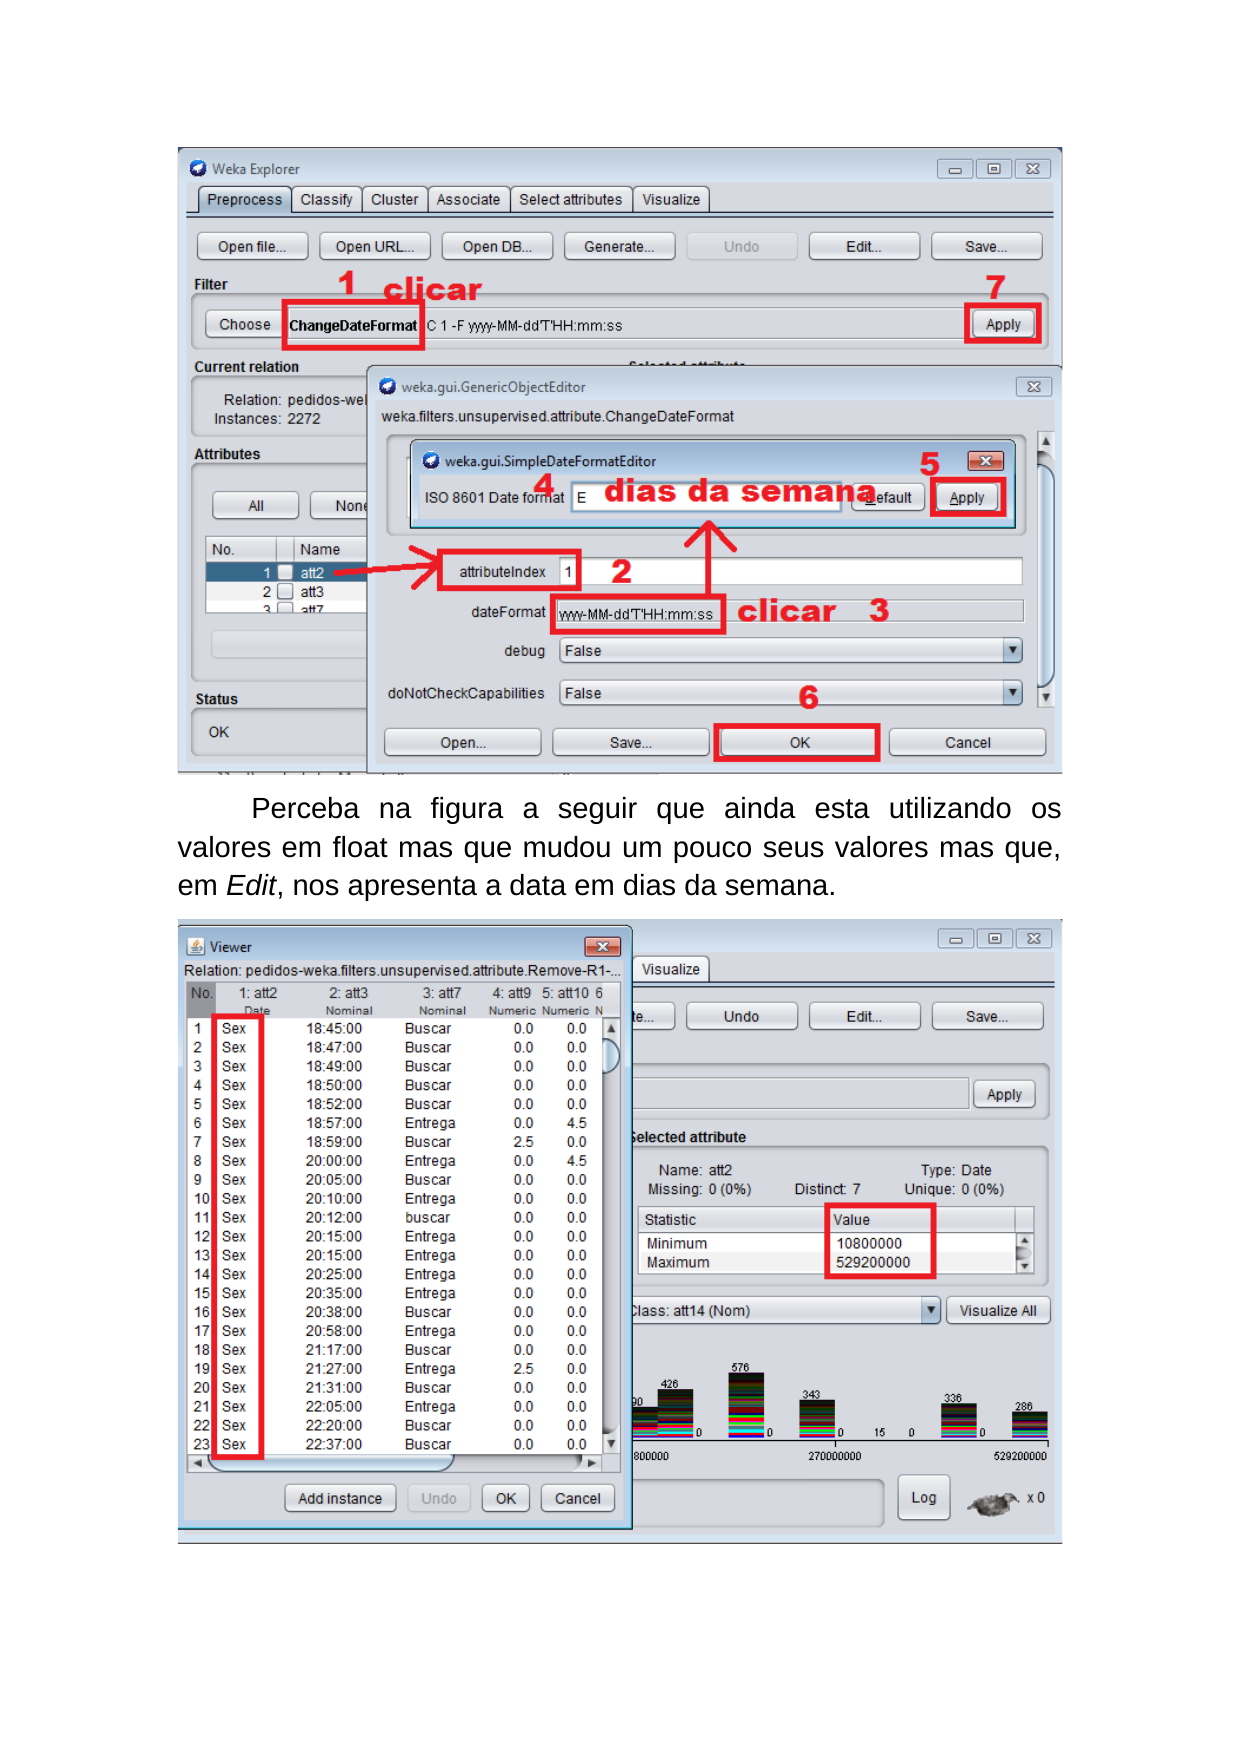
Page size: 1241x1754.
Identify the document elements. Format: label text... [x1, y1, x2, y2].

text Perceba na figura a seguir que ainda esta utilizando os valores em float mas que mudou um pouco seus valores mas que, em Edit, nos apresenta a data em dias da semana. [177, 791, 1063, 902]
picture [177, 147, 1063, 775]
picture [177, 919, 1063, 1544]
